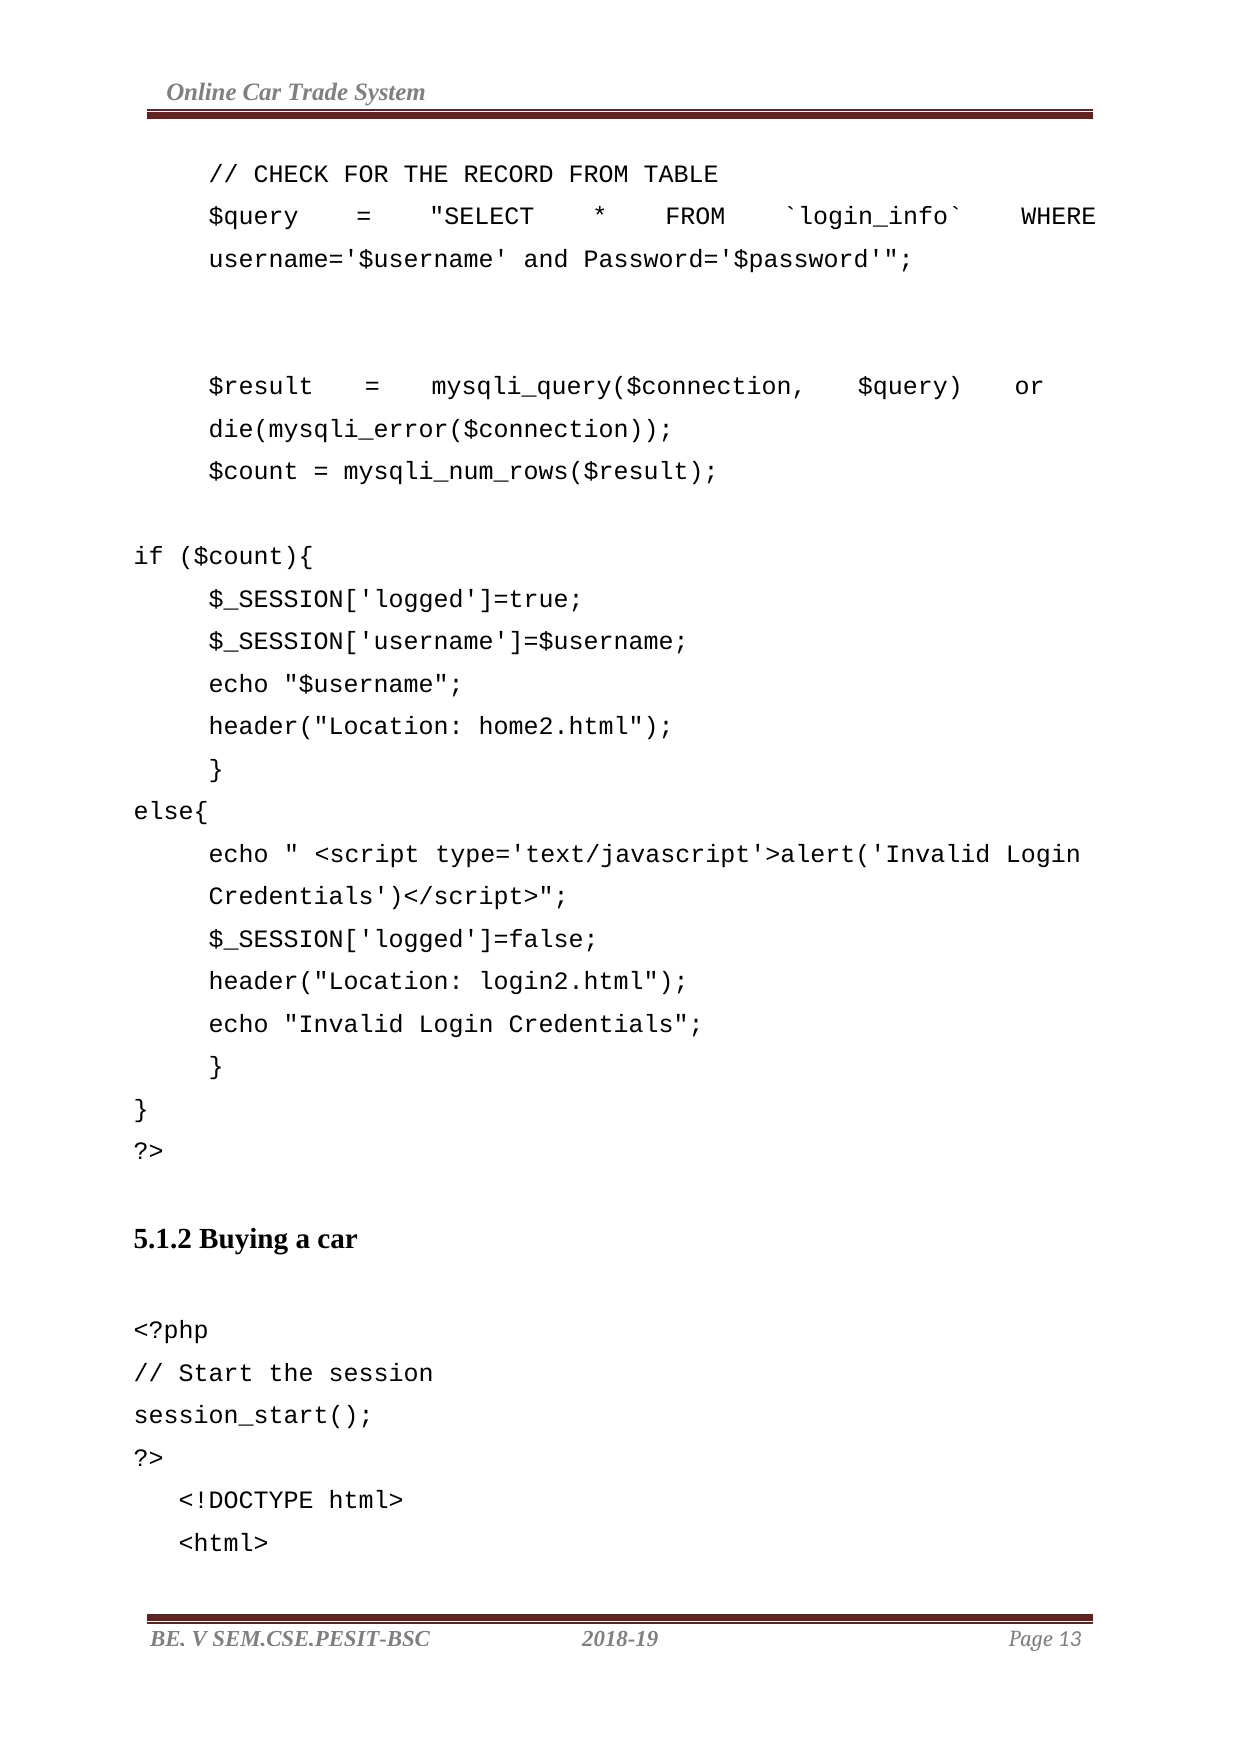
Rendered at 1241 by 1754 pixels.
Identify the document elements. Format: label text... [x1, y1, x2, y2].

text <html> [133, 1530, 1096, 1559]
text <?php [133, 1318, 1096, 1346]
text <!DOCTYPE html> [133, 1488, 1096, 1516]
text session_start(); [133, 1403, 1096, 1431]
text echo "Invalid Login Credentials"; [133, 1011, 1096, 1039]
text // Start the session [133, 1360, 1096, 1389]
text } [133, 1054, 1096, 1082]
text $query = "SELECT * FROM `login_info` WHERE username='$username' and Password='$password'"; [208, 204, 1096, 274]
text $result = mysqli_query($connection, $query) or die(mysqli_error($connection)); [133, 374, 1096, 444]
text // CHECK FOR THE RECORD FROM TABLE [133, 161, 1096, 189]
text header("Location: home2.html"); [133, 714, 1096, 742]
text if ($count){ [133, 544, 1096, 572]
text $_SESSION['logged']=false; [133, 926, 1096, 954]
text } [133, 1096, 1096, 1124]
text ?> [133, 1139, 1096, 1167]
text $_SESSION['username']=$username; [133, 629, 1096, 657]
text $count = mysqli_num_rows($result); [133, 459, 1096, 487]
text $_SESSION['logged']=true; [133, 586, 1096, 614]
text else{ [133, 799, 1096, 827]
text 5.1.2 Buying a car [133, 1221, 1096, 1254]
text } [133, 756, 1096, 784]
text ?> [133, 1445, 1096, 1474]
text echo "$username"; [133, 671, 1096, 699]
text echo " <script type='text/javascript'>alert('Invalid Login Credentials')</script>"; [133, 841, 1096, 912]
text header("Location: login2.html"); [133, 969, 1096, 997]
